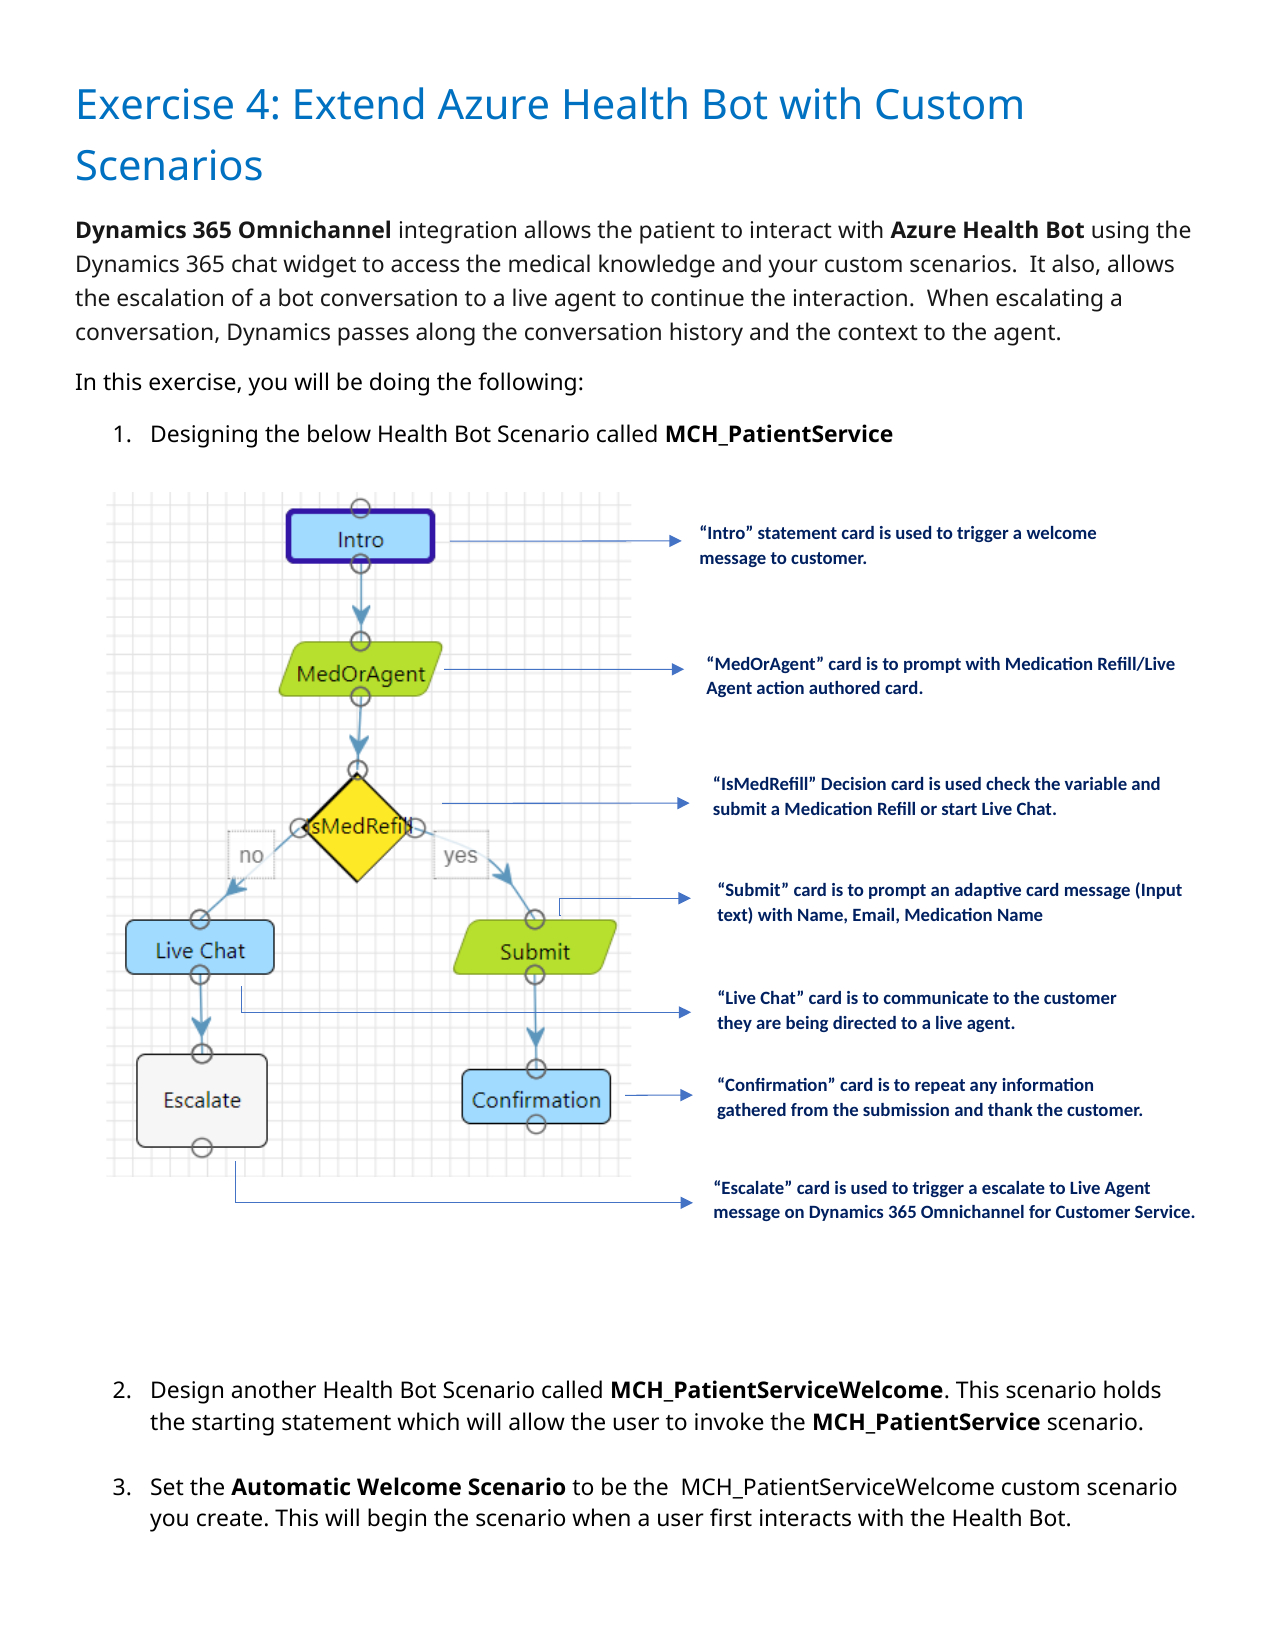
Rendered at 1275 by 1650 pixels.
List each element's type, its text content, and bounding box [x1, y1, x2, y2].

text In this exercise, you will be doing the following: [75, 366, 1200, 397]
list Design another Health Bot Scenario called MCH_PatientServiceWelcome. This scenario holds the starting statement which will allow the user to invoke the MCH_PatientService scenario. [112, 1374, 1200, 1437]
list Set the Automatic Welcome Scenario to be the MCH_PatientServiceWelcome custom scenario you create. This will begin the scenario when a user first interacts with the Health Bot. [112, 1471, 1200, 1533]
picture [106, 492, 632, 1177]
list Designing the below Health Bot Scenario called MCH_PatientService [112, 418, 1200, 449]
text Dynamics 365 Omnichannel integration allows the patient to interact with Azure Health Bot using the Dynamics 365 chat widget to access the medical knowledge and your custom scenarios. It also, allows the escalation of a bot conversation to a live agent to continue the interaction. When escalating a conversation, Dynamics passes along the conversation history and the context to the agent. [75, 214, 1200, 347]
title Exercise 4: Extend Azure Health Bot with Custom Scenarios [75, 75, 1200, 193]
